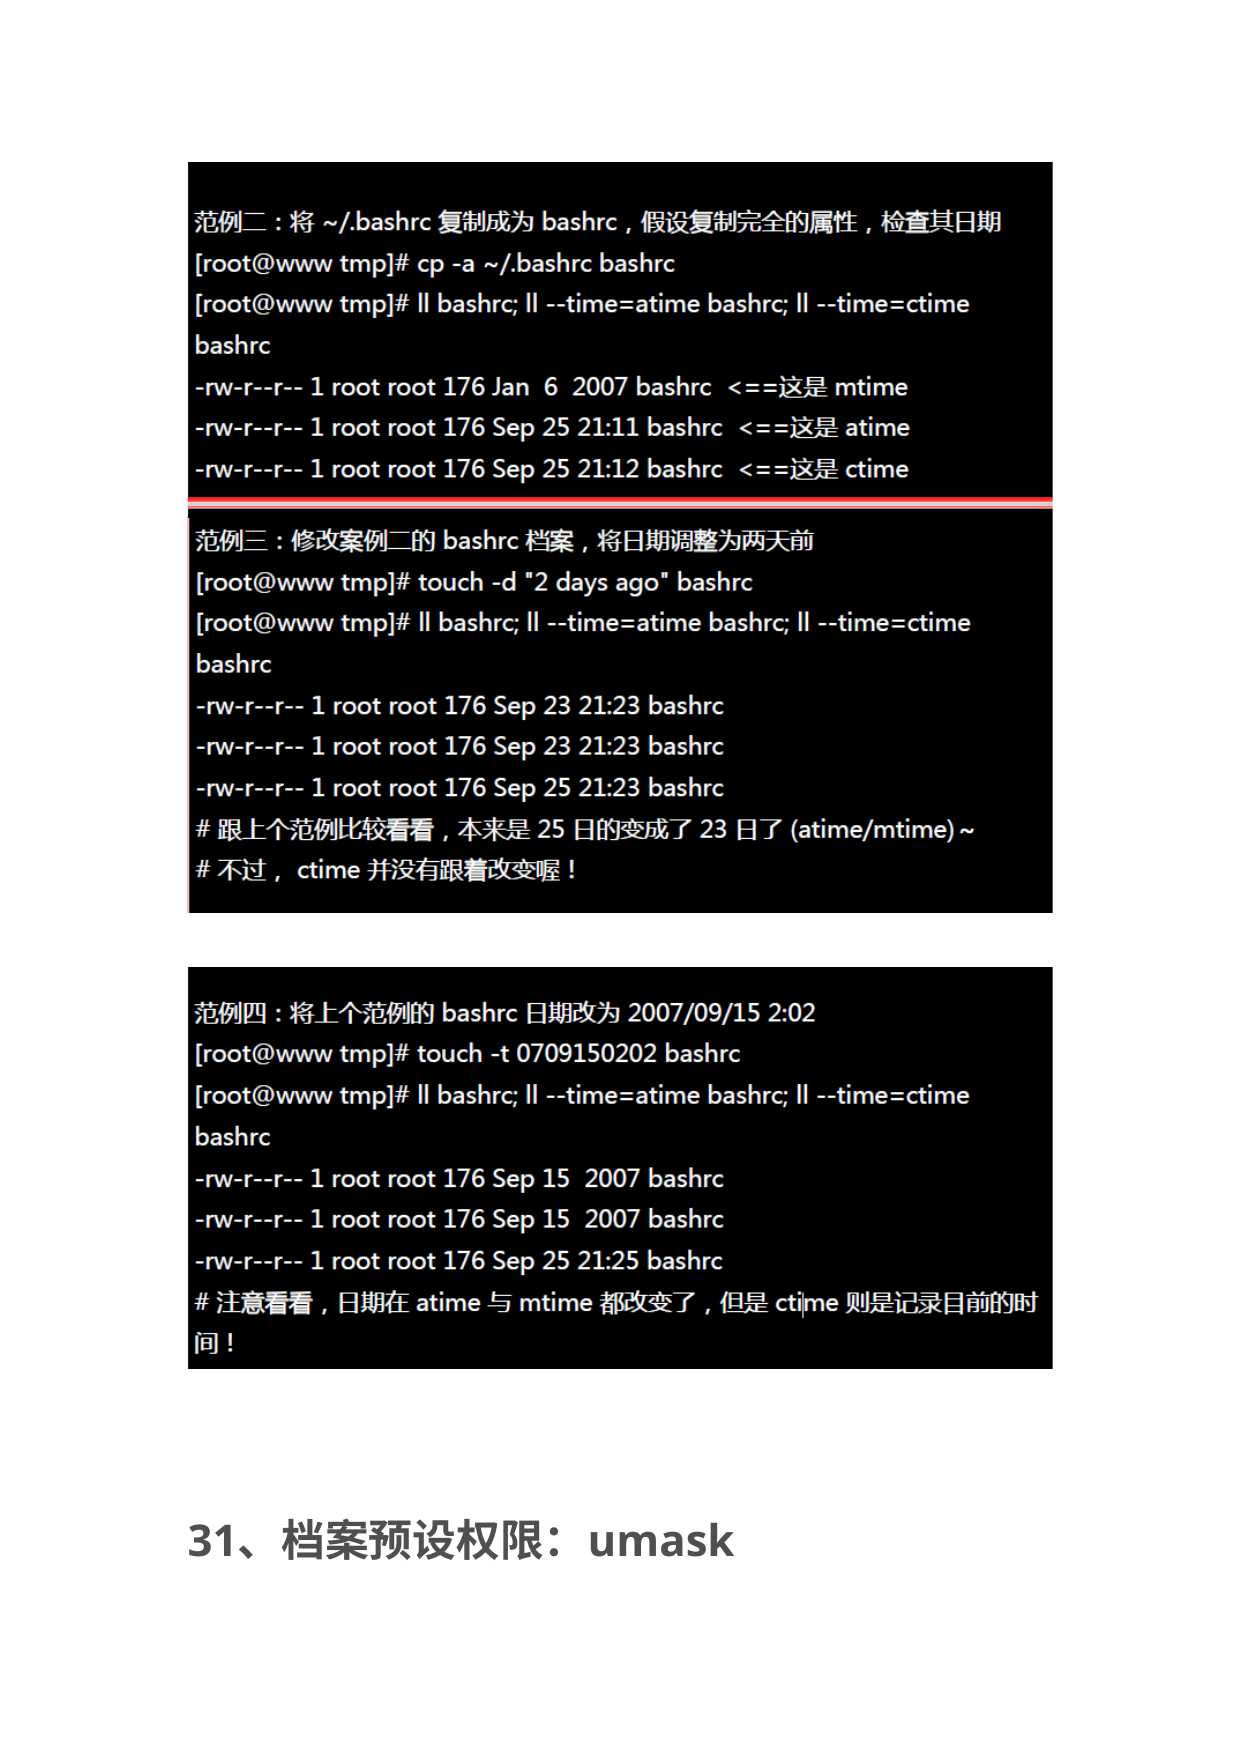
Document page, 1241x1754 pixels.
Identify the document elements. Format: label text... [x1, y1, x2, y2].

picture [187, 162, 1053, 913]
text 31、档案预设权限：umask [187, 1504, 1053, 1569]
picture [187, 967, 1053, 1369]
